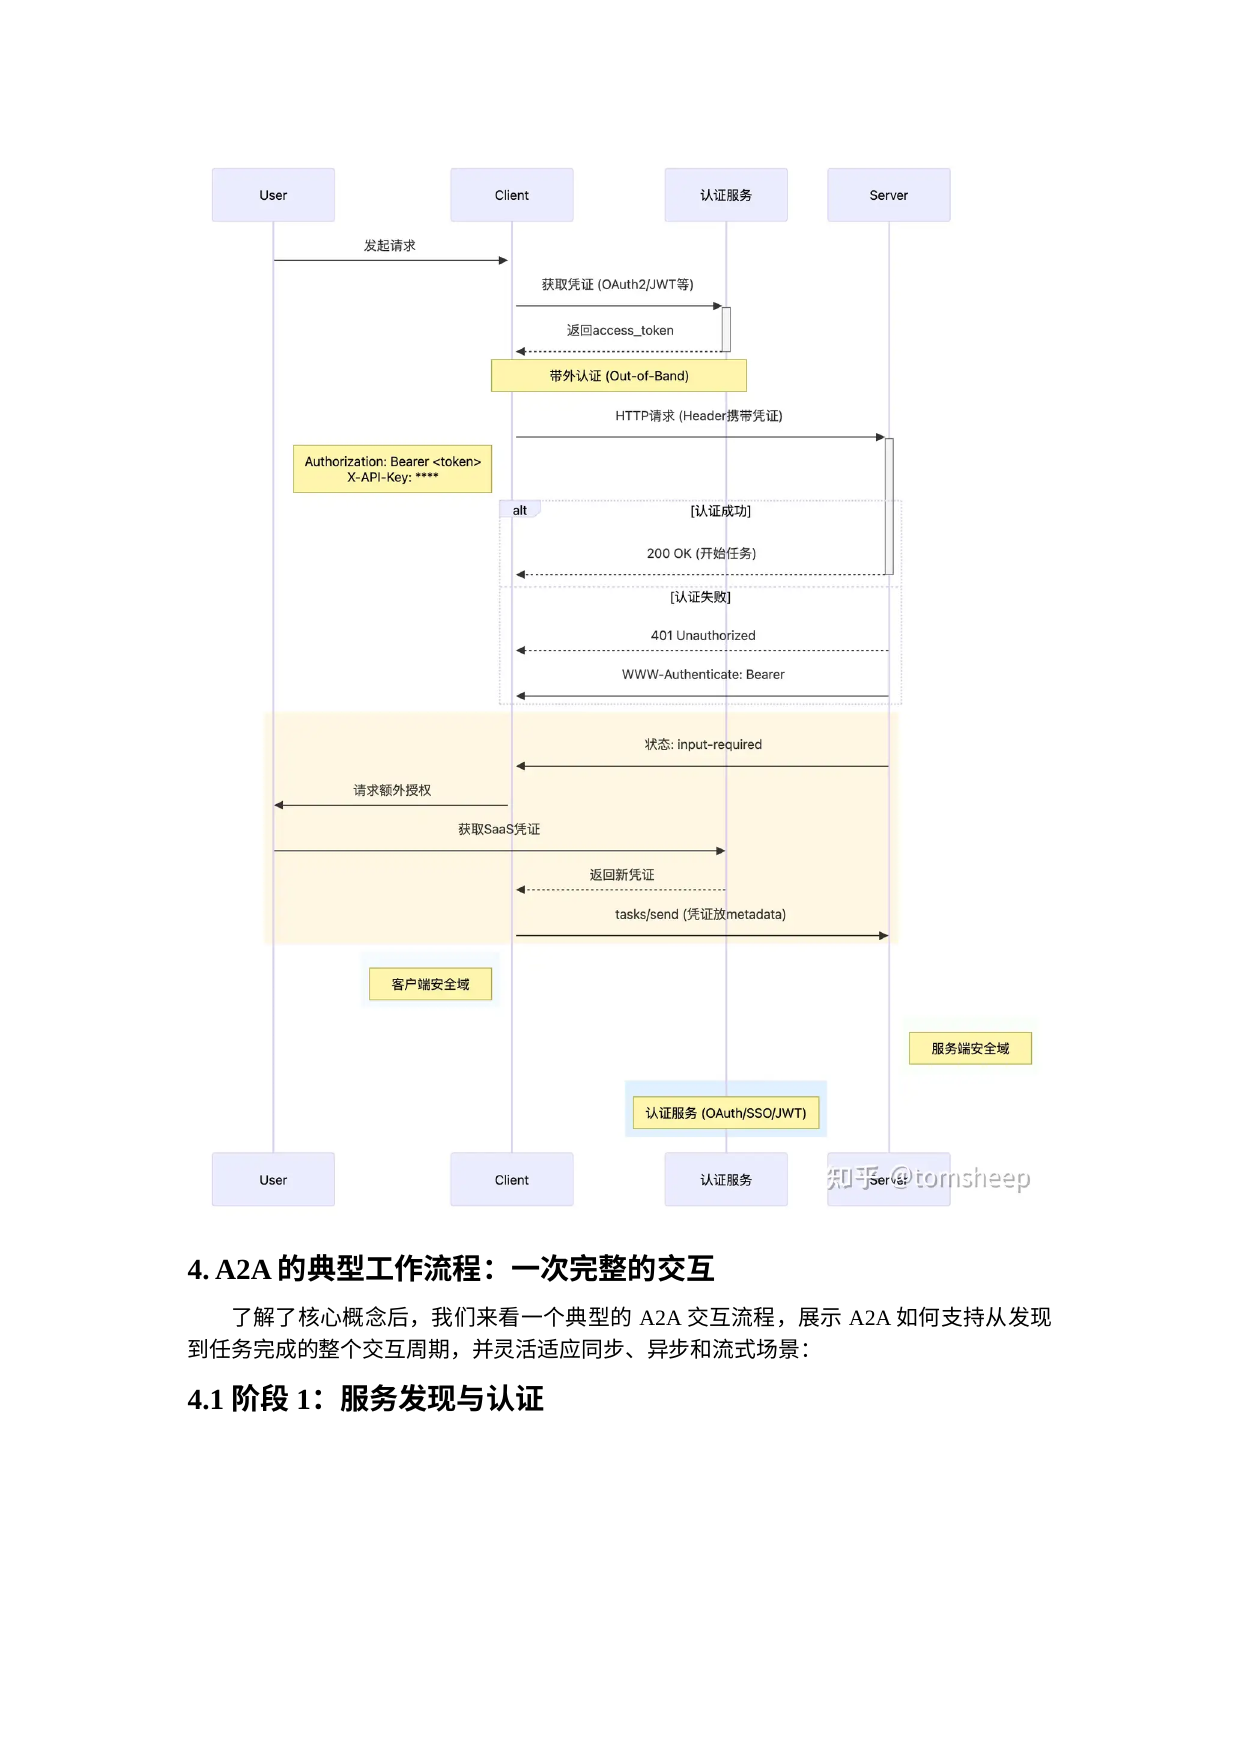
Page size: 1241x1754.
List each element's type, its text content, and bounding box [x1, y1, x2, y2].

list 4.1 阶段 1：服务发现与认证 [187, 1364, 1053, 1429]
picture [187, 162, 1052, 1216]
list 4. A2A的典型工作流程：一次完整的交互 [187, 1234, 1053, 1299]
list 了解了核心概念后，我们来看一个典型的 A2A 交互流程，展示 A2A 如何支持从发现到任务完成的整个交互周期，并灵活适应同步、异步和流式场景： [187, 1299, 1053, 1364]
